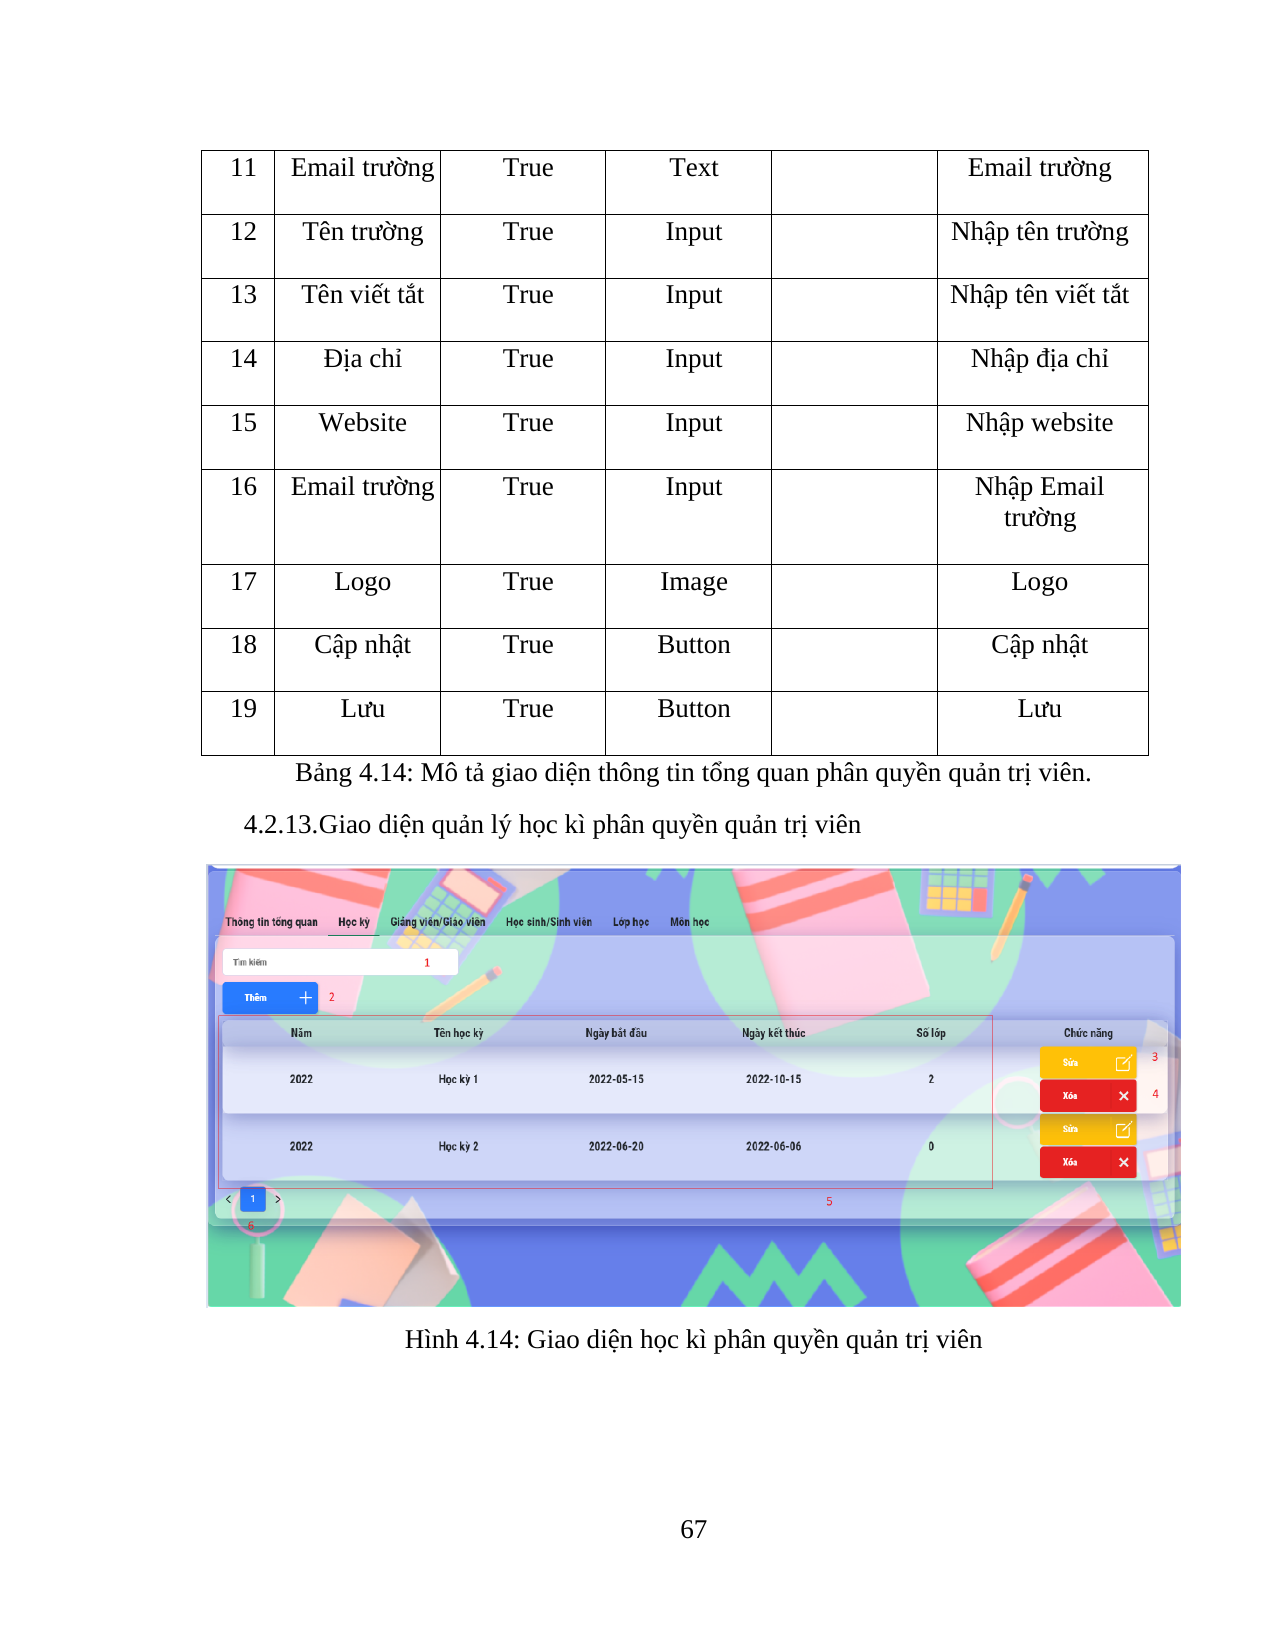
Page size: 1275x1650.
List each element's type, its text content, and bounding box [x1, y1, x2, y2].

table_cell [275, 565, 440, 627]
text Giao diện quản lý học kì phân quyền quản trị viên [244, 808, 1125, 839]
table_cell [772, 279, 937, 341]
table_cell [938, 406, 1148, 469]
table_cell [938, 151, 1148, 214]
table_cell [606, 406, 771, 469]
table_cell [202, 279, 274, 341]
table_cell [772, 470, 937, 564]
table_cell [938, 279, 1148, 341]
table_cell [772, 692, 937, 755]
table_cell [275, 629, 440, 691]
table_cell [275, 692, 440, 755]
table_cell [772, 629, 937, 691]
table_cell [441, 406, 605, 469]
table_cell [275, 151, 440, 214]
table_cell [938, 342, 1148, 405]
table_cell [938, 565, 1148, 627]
picture [206, 864, 1181, 1308]
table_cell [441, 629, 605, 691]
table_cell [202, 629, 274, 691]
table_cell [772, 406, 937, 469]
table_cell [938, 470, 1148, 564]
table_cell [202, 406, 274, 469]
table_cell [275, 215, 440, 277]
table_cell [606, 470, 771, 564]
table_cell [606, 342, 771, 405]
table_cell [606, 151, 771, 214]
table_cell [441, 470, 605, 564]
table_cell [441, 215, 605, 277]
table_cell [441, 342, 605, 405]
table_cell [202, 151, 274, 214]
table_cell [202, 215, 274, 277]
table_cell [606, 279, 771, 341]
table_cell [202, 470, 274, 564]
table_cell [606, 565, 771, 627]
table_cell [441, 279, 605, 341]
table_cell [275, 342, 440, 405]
text Bảng 4.14: Mô tả giao diện thông tin tổng quan phân quyền quản trị viên. [262, 756, 1125, 787]
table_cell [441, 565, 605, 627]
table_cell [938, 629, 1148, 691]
text Hình 4.14: Giao diện học kì phân quyền quản trị viên [262, 1323, 1125, 1355]
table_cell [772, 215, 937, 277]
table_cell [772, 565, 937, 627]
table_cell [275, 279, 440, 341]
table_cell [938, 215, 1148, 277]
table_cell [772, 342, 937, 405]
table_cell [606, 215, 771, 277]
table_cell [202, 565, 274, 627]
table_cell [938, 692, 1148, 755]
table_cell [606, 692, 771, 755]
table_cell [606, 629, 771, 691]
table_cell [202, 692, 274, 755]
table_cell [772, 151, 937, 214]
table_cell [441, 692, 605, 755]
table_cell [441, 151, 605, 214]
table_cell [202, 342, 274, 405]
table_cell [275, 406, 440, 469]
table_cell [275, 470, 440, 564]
